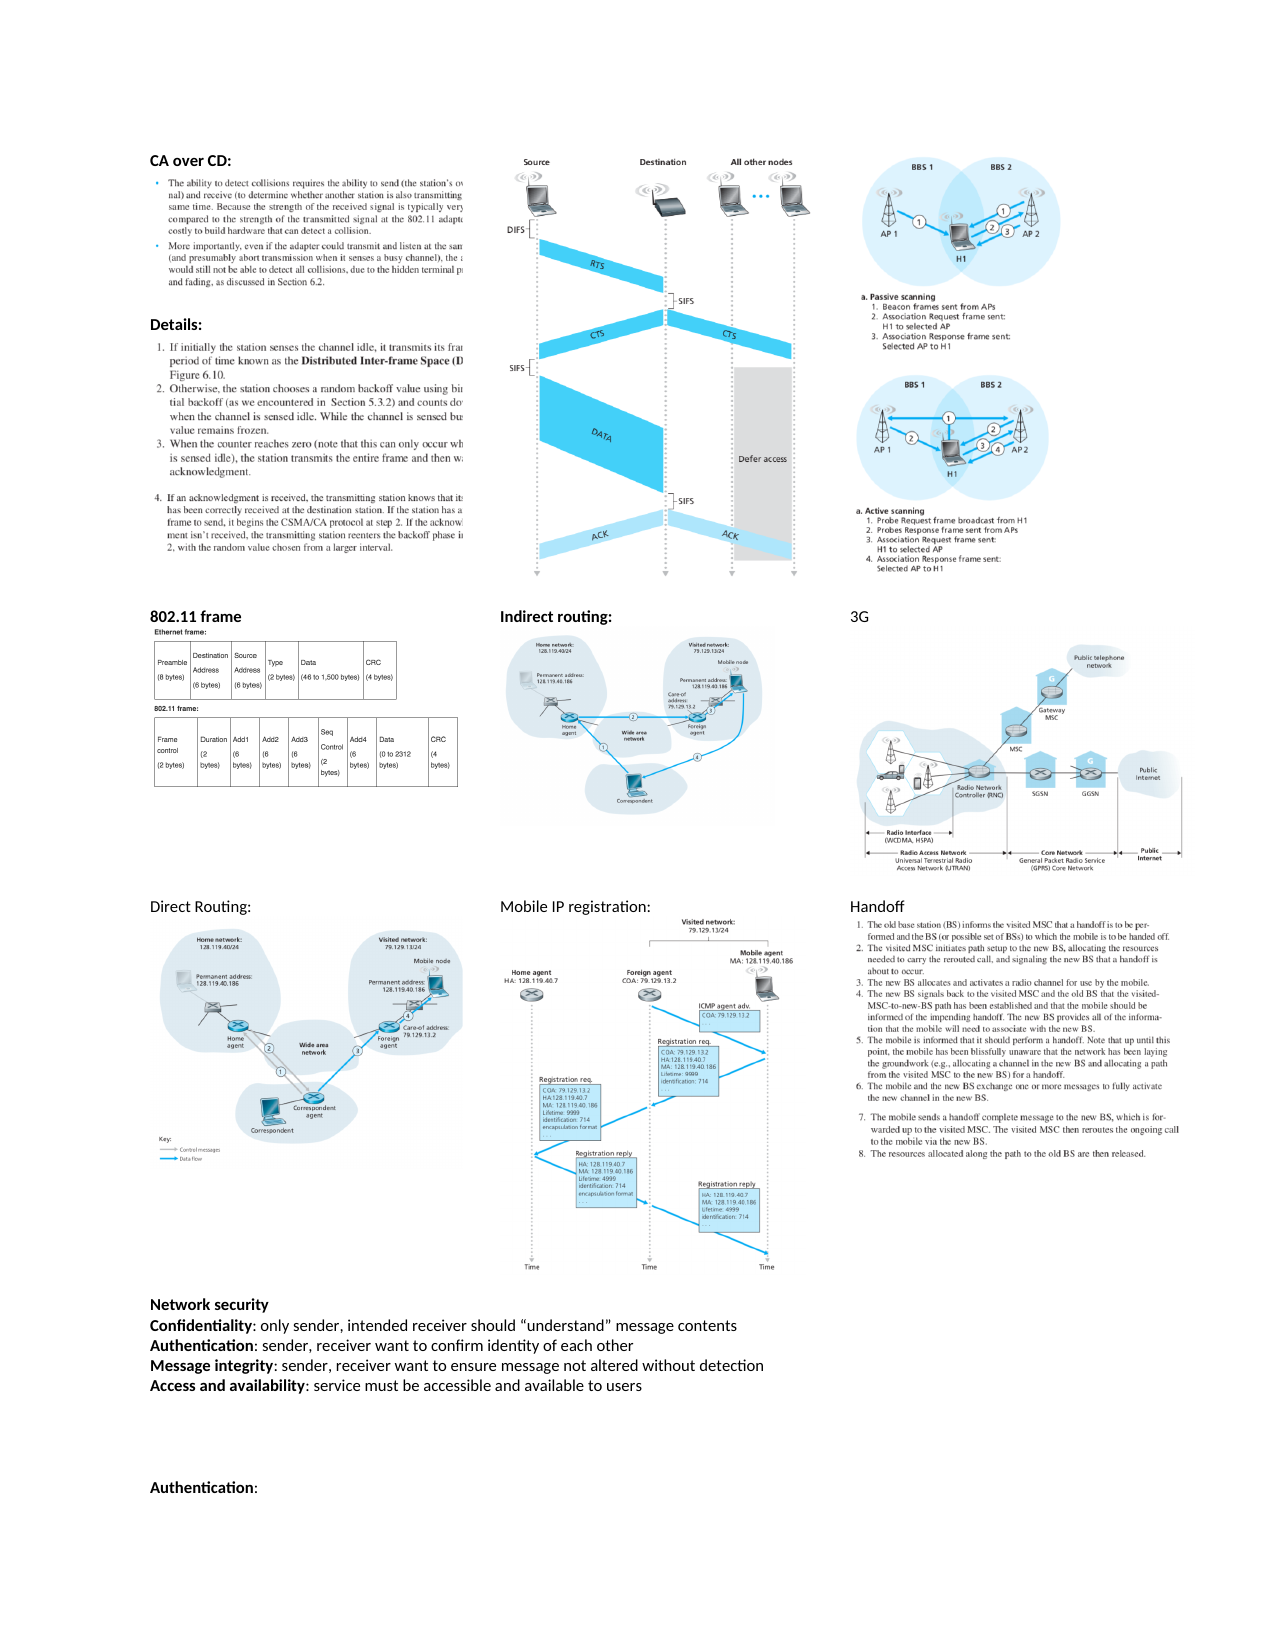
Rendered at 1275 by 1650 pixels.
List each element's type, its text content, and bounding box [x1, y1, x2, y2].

text Network security [150, 1294, 1125, 1315]
text Access and availability: service must be accessible and available to users [150, 1376, 1125, 1396]
picture [150, 334, 463, 560]
picture [150, 170, 463, 294]
text Mobile IP registration: [500, 896, 775, 916]
picture [500, 626, 775, 826]
text Indirect routing: 3G [500, 606, 775, 626]
picture [500, 916, 807, 1275]
text Authentication: sender, receiver want to confirm identity of each other [150, 1335, 1125, 1355]
text Details: [150, 314, 425, 334]
text Authentication: [150, 1477, 1125, 1498]
text Handoff [850, 896, 1125, 916]
picture [850, 916, 1188, 1162]
picture [850, 626, 1196, 876]
text Indirect routing: 3G [850, 606, 1125, 626]
text CA over CD: [150, 150, 425, 170]
picture [150, 626, 463, 791]
picture [500, 150, 813, 586]
picture [150, 916, 463, 1169]
text 802.11 frame [150, 606, 425, 626]
picture [850, 150, 1069, 582]
text Direct Routing: [150, 896, 425, 916]
text Message integrity: sender, receiver want to ensure message not altered without detection [150, 1355, 1125, 1376]
text Confidentiality: only sender, intended receiver should “understand” message contents [150, 1315, 1125, 1335]
